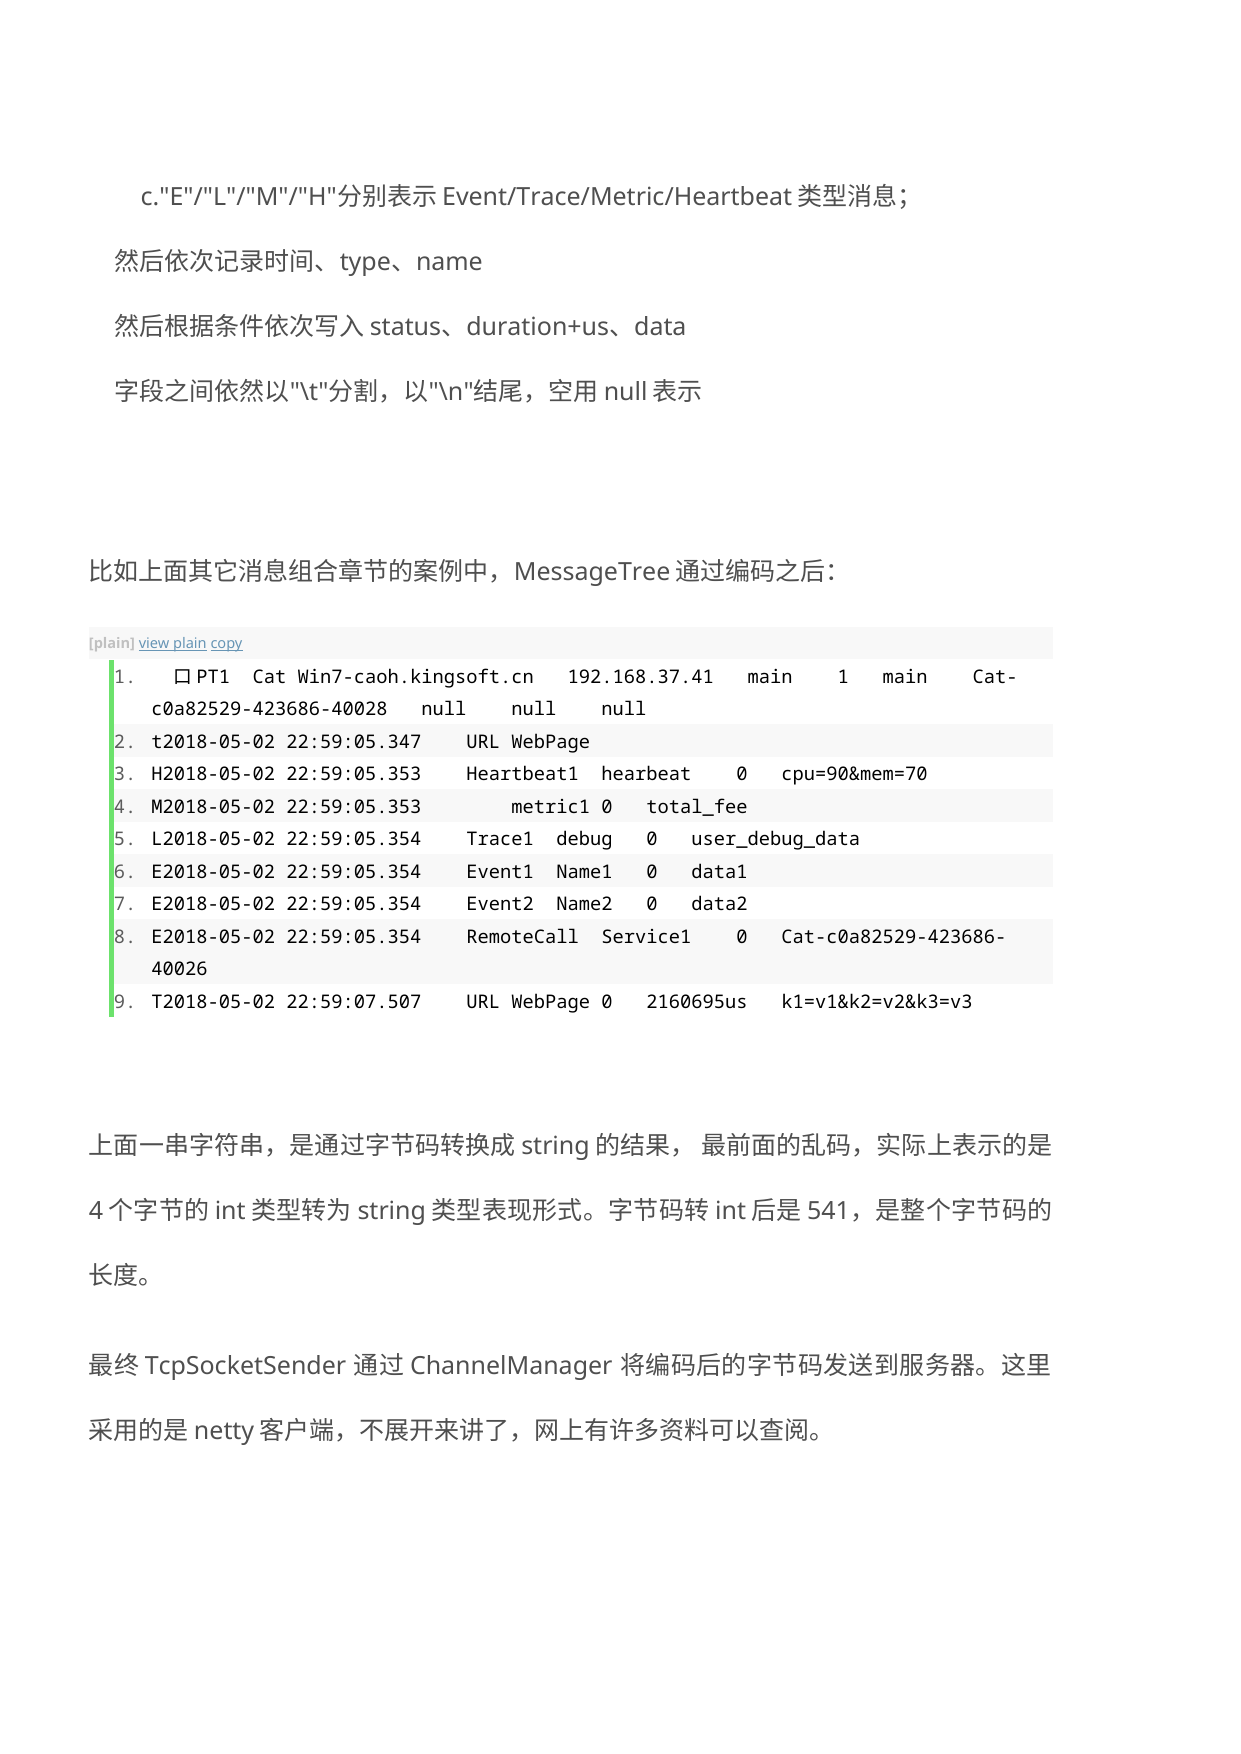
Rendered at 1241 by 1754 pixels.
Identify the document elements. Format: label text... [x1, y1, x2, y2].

list L2018-05-02 22:59:05.354 Trace1 debug 0 user_debug_data [114, 822, 1053, 854]
list E2018-05-02 22:59:05.354 Event2 Name2 0 data2 [114, 887, 1053, 919]
text 上面一串字符串，是通过字节码转换成string的结果， 最前面的乱码，实际上表示的是4个字节的int类型转为string类型表现形式。字节码转int后是541，是整个字节码的长度。 [89, 1111, 1053, 1306]
text 比如上面其它消息组合章节的案例中，MessageTree通过编码之后： [89, 537, 1053, 602]
list M2018-05-02 22:59:05.353 metric1 0 total_fee [114, 789, 1053, 822]
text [89, 162, 1053, 422]
list 口PT1 Cat Win7-caoh.kingsoft.cn 192.168.37.41 main 1 main Cat-c0a82529-423686-40028 null null null [109, 659, 1053, 724]
list t2018-05-02 22:59:05.347 URL WebPage [114, 724, 1053, 757]
list E2018-05-02 22:59:05.354 Event1 Name1 0 data1 [114, 854, 1053, 887]
list T2018-05-02 22:59:07.507 URL WebPage 0 2160695us k1=v1&k2=v2&k3=v3 [114, 984, 1053, 1017]
text 最终TcpSocketSender 通过ChannelManager 将编码后的字节码发送到服务器。这里采用的是netty客户端，不展开来讲了，网上有许多资料可以查阅。 [89, 1331, 1053, 1461]
list H2018-05-02 22:59:05.353 Heartbeat1 hearbeat 0 cpu=90&mem=70 [114, 757, 1053, 789]
text [plain] view plain copy [89, 627, 1053, 659]
list E2018-05-02 22:59:05.354 RemoteCall Service1 0 Cat-c0a82529-423686-40026 [114, 919, 1053, 984]
